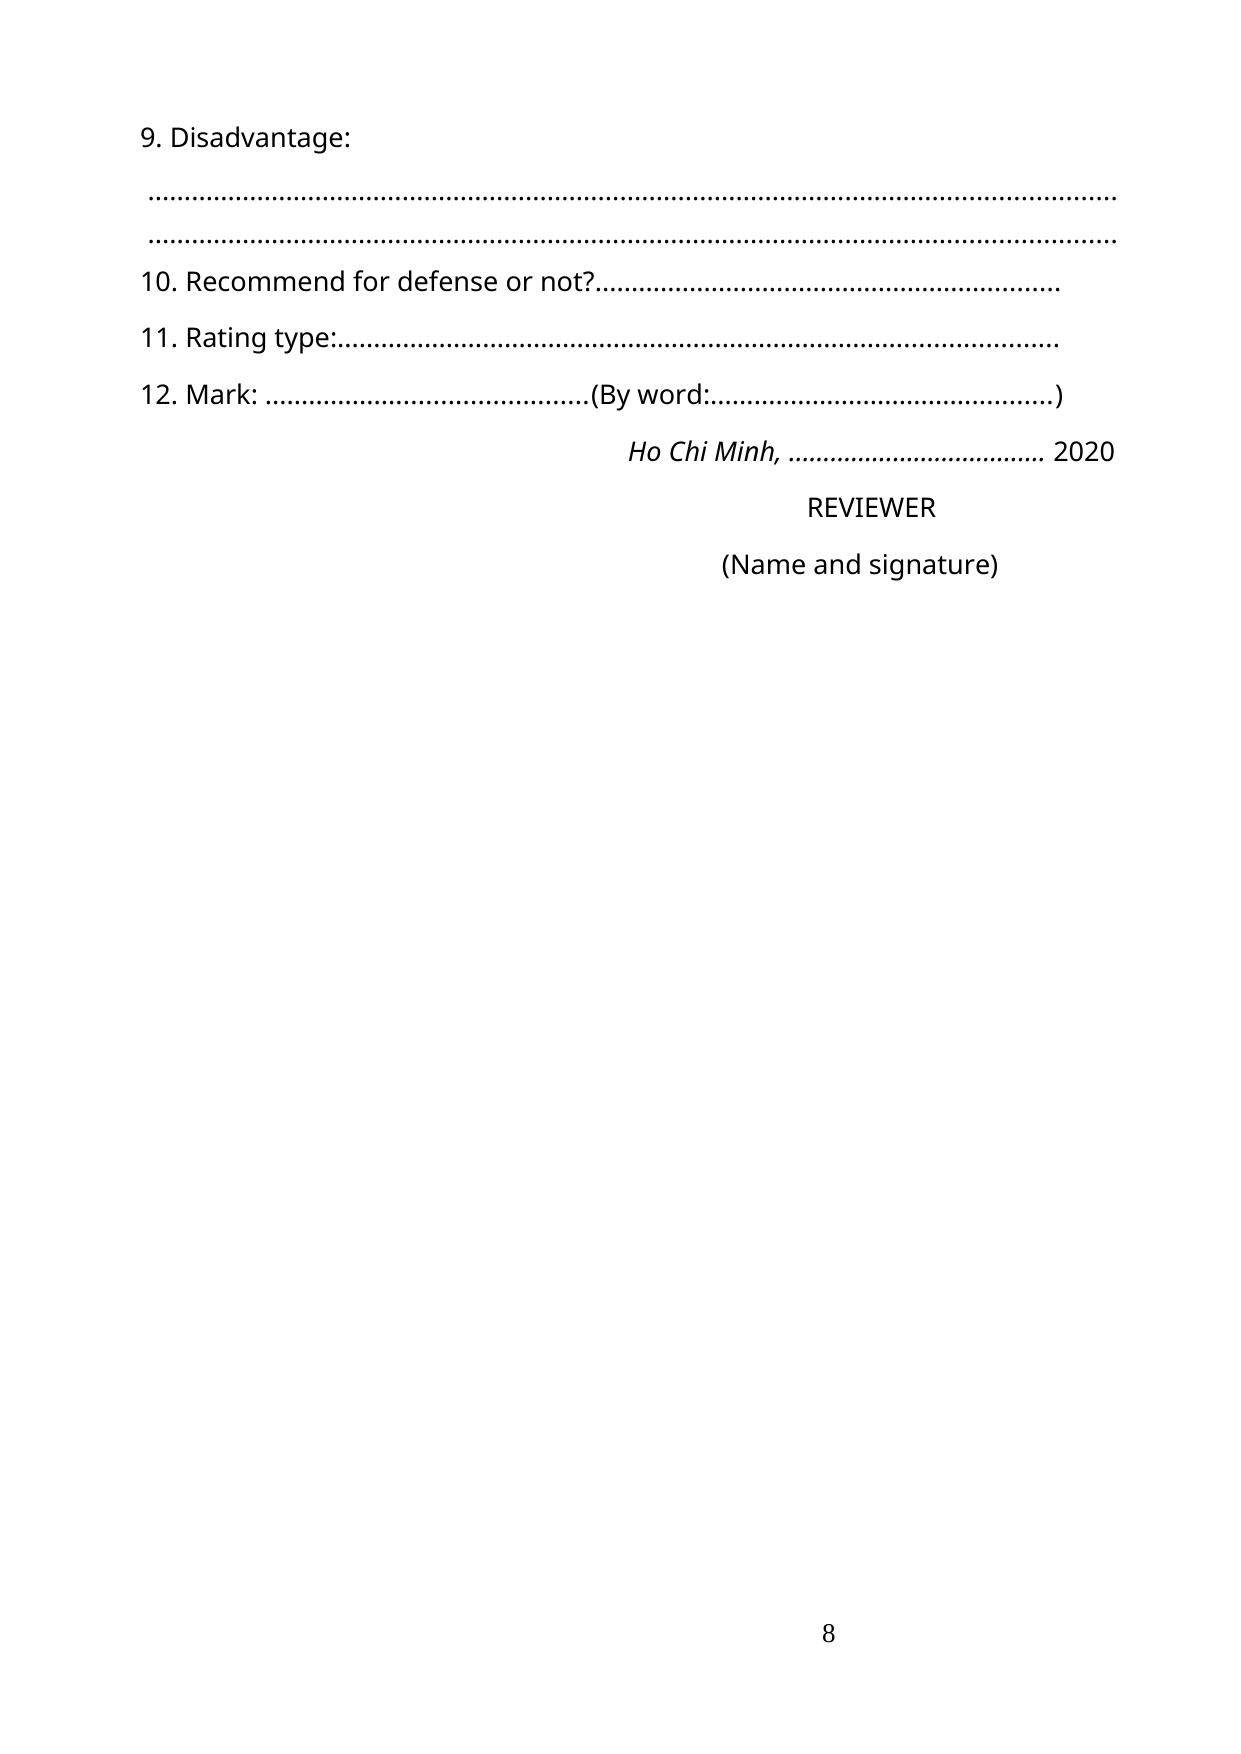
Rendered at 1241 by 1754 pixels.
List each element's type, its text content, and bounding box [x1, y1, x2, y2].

list Disadvantage: [140, 118, 1122, 155]
text REVIEWER [148, 489, 1122, 526]
text Ho Chi Minh, ………………………………. 2020 [148, 432, 1122, 469]
list Rating type: [140, 319, 1141, 356]
text (Name and signature) [148, 545, 1122, 582]
list Recommend for defense or not? [140, 262, 1141, 299]
list Mark: (By word: ) [140, 375, 1122, 412]
